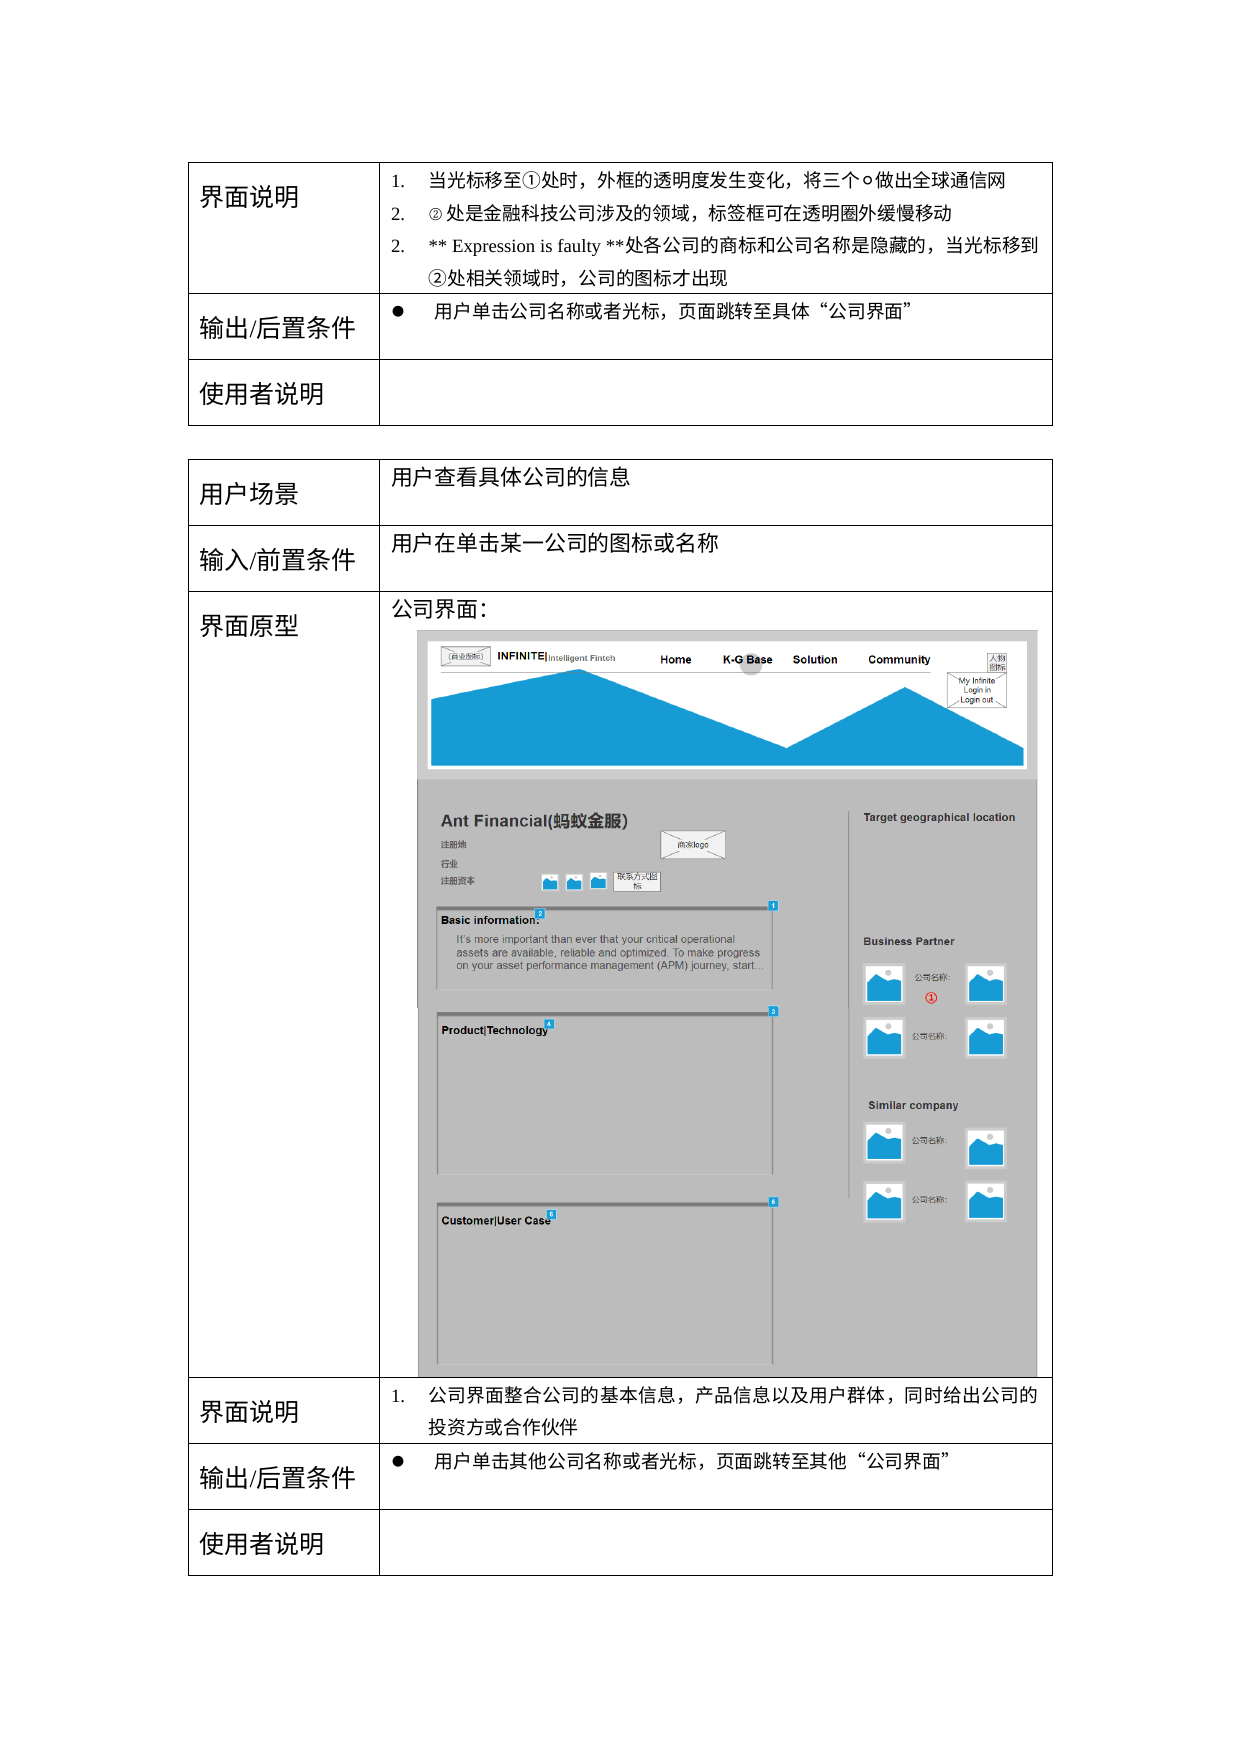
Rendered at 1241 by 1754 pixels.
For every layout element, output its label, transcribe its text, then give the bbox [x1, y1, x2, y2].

table_cell 界面原型 [189, 592, 379, 1377]
table_cell 输出/后置条件 [189, 294, 379, 359]
table_cell 公司界面： [380, 592, 1052, 1377]
table_cell 公司界面整合公司的基本信息，产品信息以及用户群体，同时给出公司的投资方或合作伙伴 [380, 1378, 1052, 1443]
picture [417, 630, 1038, 1377]
table_cell 使用者说明 [189, 360, 379, 425]
table_cell 当光标移至①处时，外框的透明度发生变化，将三个⚪做出全球通信网 ②处是金融科技公司涉及的领域，标签框可在透明圈外缓慢移动 ③处各公司的商标和公司名称是隐藏的，当光标移到②处相关领域时，公司的图标才出现 [380, 163, 1052, 293]
table_cell 使用者说明 [189, 1510, 379, 1575]
table_cell 界面说明 [189, 163, 379, 293]
table_cell [380, 360, 1052, 425]
table_cell [380, 1510, 1052, 1575]
table_header 用户场景 [189, 460, 379, 525]
table_cell 用户单击公司名称或者光标，页面跳转至具体“公司界面” [380, 294, 1052, 359]
table_cell 输入/前置条件 [189, 526, 379, 591]
table_cell 输出/后置条件 [189, 1444, 379, 1509]
table_header 用户查看具体公司的信息 [380, 460, 1052, 525]
table_cell 用户在单击某一公司的图标或名称 [380, 526, 1052, 591]
table_cell 界面说明 [189, 1378, 379, 1443]
table_cell 用户单击其他公司名称或者光标，页面跳转至其他“公司界面” [380, 1444, 1052, 1509]
